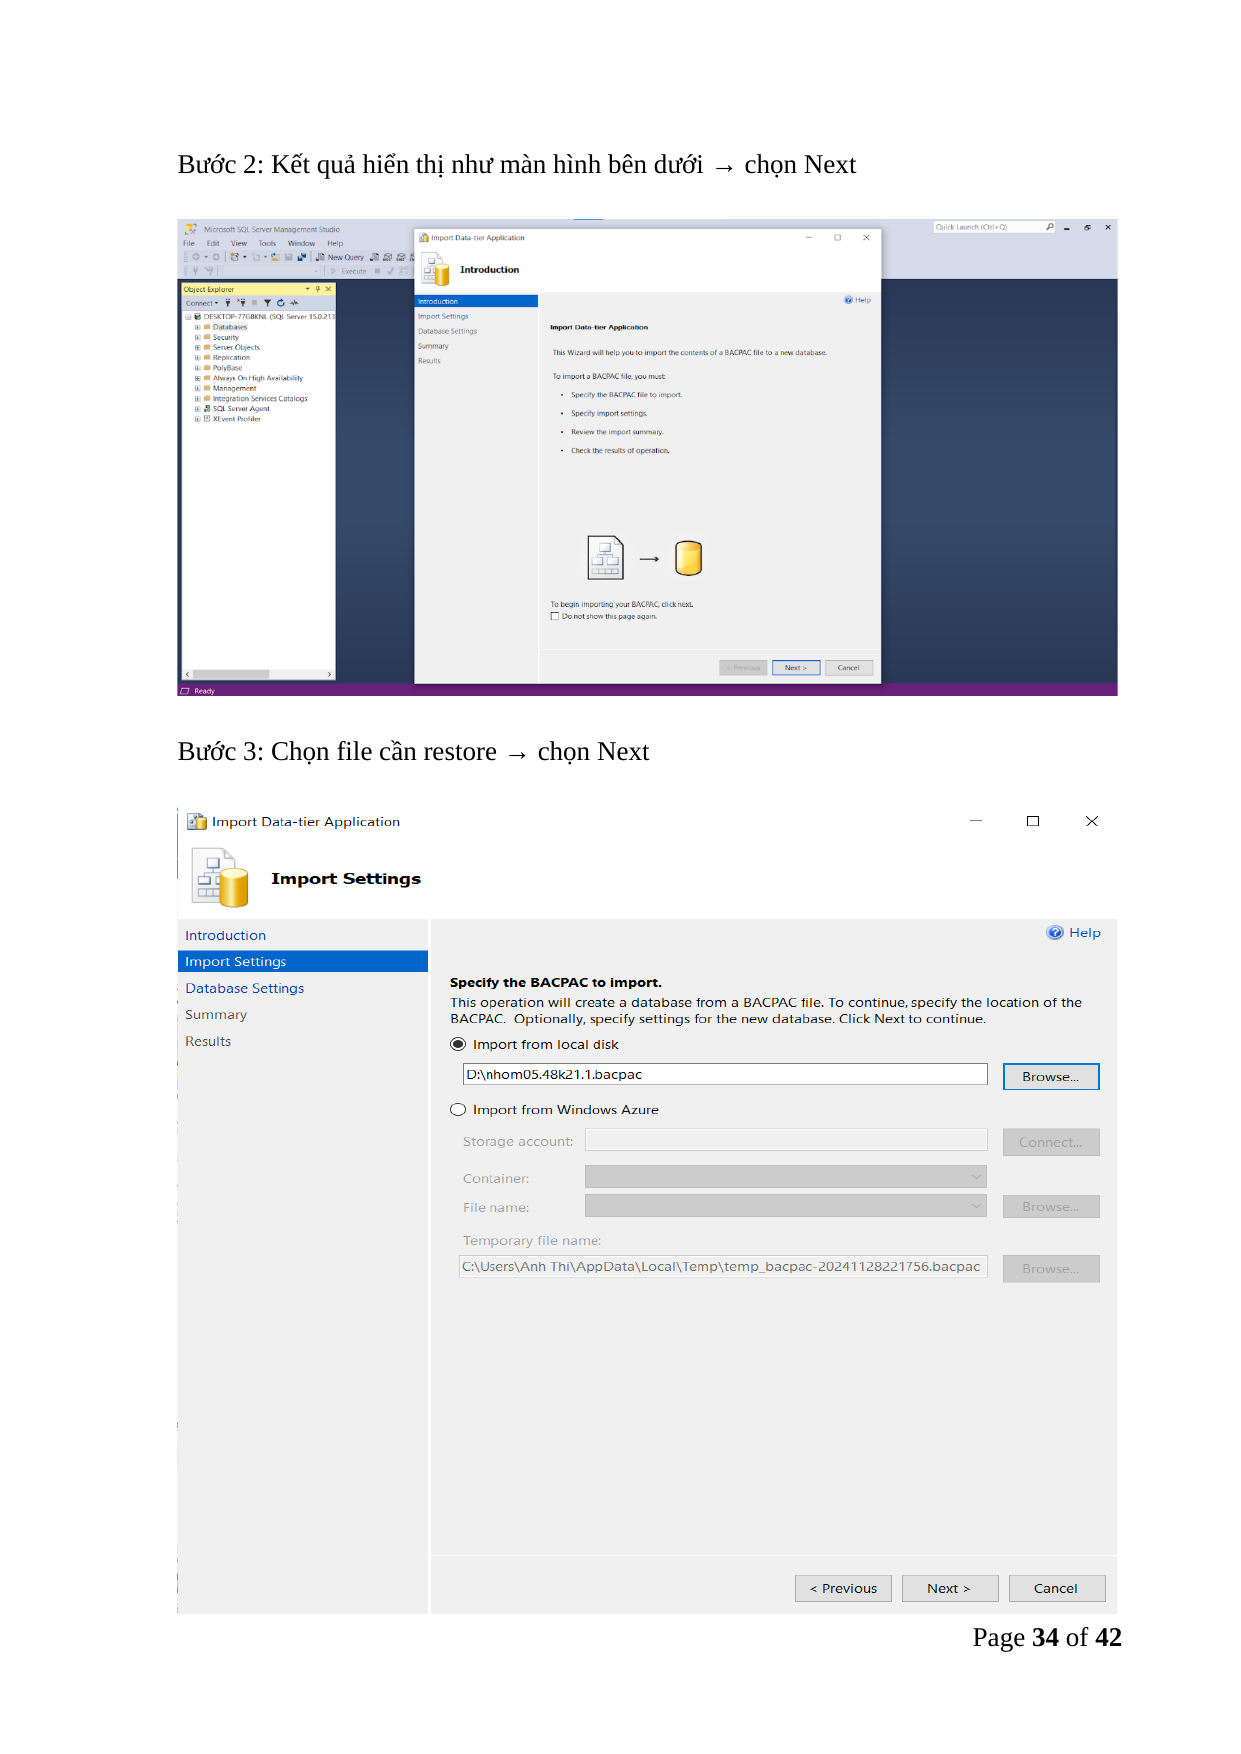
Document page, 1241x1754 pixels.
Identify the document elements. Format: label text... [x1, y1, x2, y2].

text Bước 2: Kết quả hiển thị như màn hình bên dưới → chọn Next [177, 148, 1122, 179]
picture [177, 219, 1118, 696]
text Bước 3: Chọn file cần restore → chọn Next [177, 735, 1122, 766]
picture [177, 806, 1118, 1614]
